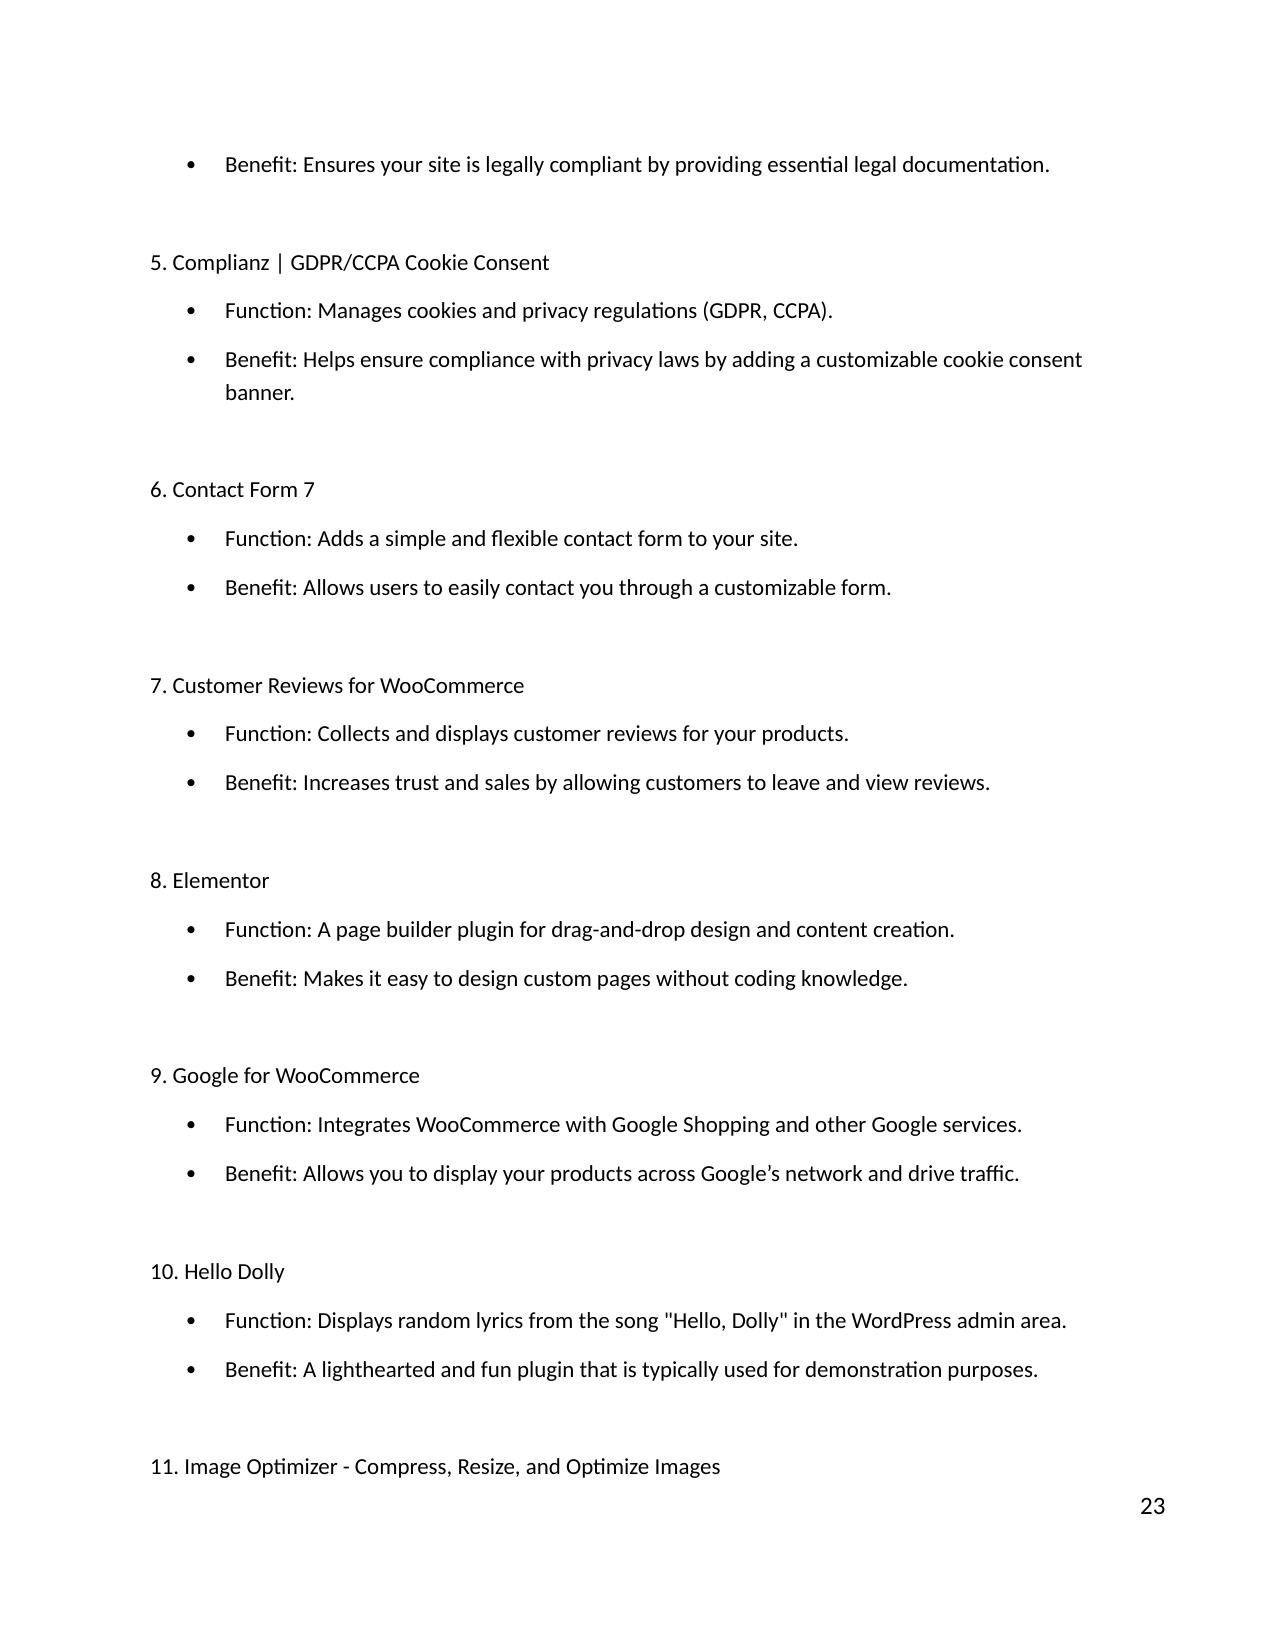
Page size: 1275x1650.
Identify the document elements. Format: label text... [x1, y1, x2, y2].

text 7. Customer Reviews for WooCommerce [150, 671, 1125, 699]
text 10. Hello Dolly [150, 1257, 1125, 1285]
text 6. Contact Form 7 [150, 475, 1125, 503]
list Benefit: Makes it easy to design custom pages without coding knowledge. [187, 964, 1125, 992]
text 8. Elementor [150, 866, 1125, 894]
list Function: A page builder plugin for drag-and-drop design and content creation. [187, 915, 1125, 943]
text 11. Image Optimizer - Compress, Resize, and Optimize Images [150, 1452, 1125, 1480]
list Function: Displays random lyrics from the song "Hello, Dolly" in the WordPress admin area. [187, 1306, 1125, 1334]
list Benefit: Allows users to easily contact you through a customizable form. [187, 573, 1125, 601]
list Benefit: Helps ensure compliance with privacy laws by adding a customizable cookie consent banner. [187, 345, 1125, 406]
list Function: Integrates WooCommerce with Google Shopping and other Google services. [187, 1110, 1125, 1138]
list Function: Manages cookies and privacy regulations (GDPR, CCPA). [187, 297, 1125, 324]
text 5. Complianz | GDPR/CCPA Cookie Consent [150, 248, 1125, 276]
list Benefit: Ensures your site is legally compliant by providing essential legal documentation. [187, 150, 1125, 178]
list Benefit: Allows you to display your products across Google’s network and drive traffic. [187, 1159, 1125, 1187]
list Function: Collects and displays customer reviews for your products. [187, 719, 1125, 748]
list Benefit: Increases trust and sales by allowing customers to leave and view reviews. [187, 768, 1125, 796]
text 9. Google for WooCommerce [150, 1062, 1125, 1089]
list Benefit: A lighthearted and fun plugin that is typically used for demonstration purposes. [187, 1355, 1125, 1383]
list Function: Adds a simple and flexible contact form to your site. [187, 524, 1125, 552]
